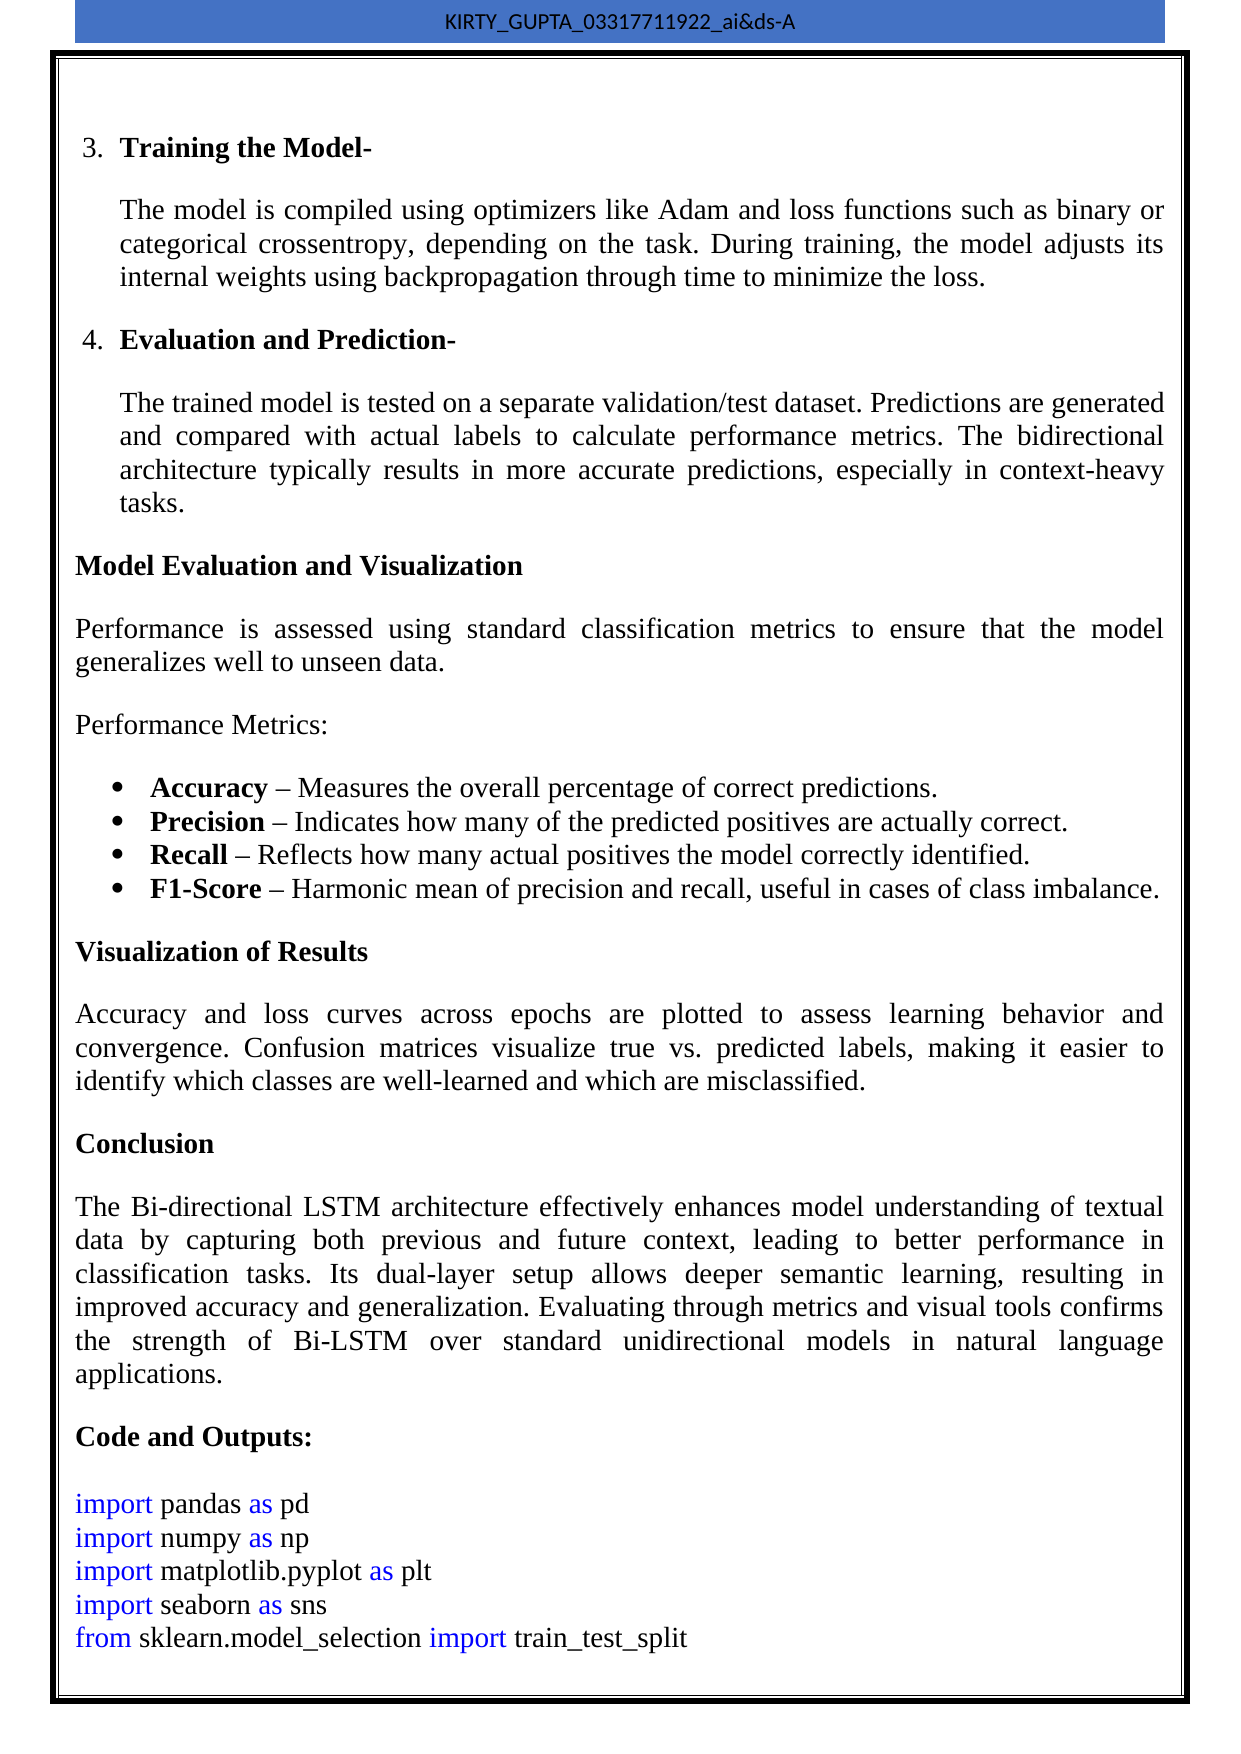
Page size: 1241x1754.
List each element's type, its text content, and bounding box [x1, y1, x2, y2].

text Performance Metrics: [75, 707, 1165, 741]
text from sklearn.model_selection import train_test_split [75, 1621, 1165, 1654]
list Precision – Indicates how many of the predicted positives are actually correct. [112, 804, 1165, 837]
list Training the Model- [82, 130, 1165, 163]
text Model Evaluation and Visualization [75, 548, 1165, 582]
text Accuracy and loss curves across epochs are plotted to assess learning behavior and convergence. Confusion matrices visualize true vs. predicted labels, making it easier to identify which classes are well-learned and which are misclassified. [75, 996, 1165, 1097]
text The trained model is tested on a separate validation/test dataset. Predictions are generated and compared with actual labels to calculate performance metrics. The bidirectional architecture typically results in more accurate predictions, especially in context-heavy tasks. [119, 385, 1165, 519]
text Performance is assessed using standard classification metrics to ensure that the model generalizes well to unseen data. [75, 611, 1165, 678]
text import seaborn as sns [75, 1587, 1165, 1621]
text import pandas as pd [75, 1486, 1165, 1520]
text The Bi-directional LSTM architecture effectively enhances model understanding of textual data by capturing both previous and future context, leading to better performance in classification tasks. Its dual-layer setup allows deeper semantic learning, resulting in improved accuracy and generalization. Evaluating through metrics and visual tools confirms the strength of Bi-LSTM over standard unidirectional models in natural language applications. [75, 1189, 1165, 1390]
list Recall – Reflects how many actual positives the model correctly identified. [112, 837, 1165, 871]
text Visualization of Results [75, 934, 1165, 967]
list Accuracy – Measures the overall percentage of correct predictions. [112, 770, 1165, 804]
text Code and Outputs: [75, 1419, 1165, 1453]
text Conclusion [75, 1126, 1165, 1160]
list F1-Score – Harmonic mean of precision and recall, useful in cases of class imbalance. [112, 871, 1165, 904]
text The model is compiled using optimizers like Adam and loss functions such as binary or categorical crossentropy, depending on the task. During training, the model adjusts its internal weights using backpropagation through time to minimize the loss. [119, 192, 1165, 293]
text import matplotlib.pyplot as plt [75, 1553, 1165, 1587]
list Evaluation and Prediction- [82, 322, 1165, 356]
text import numpy as np [75, 1520, 1165, 1553]
